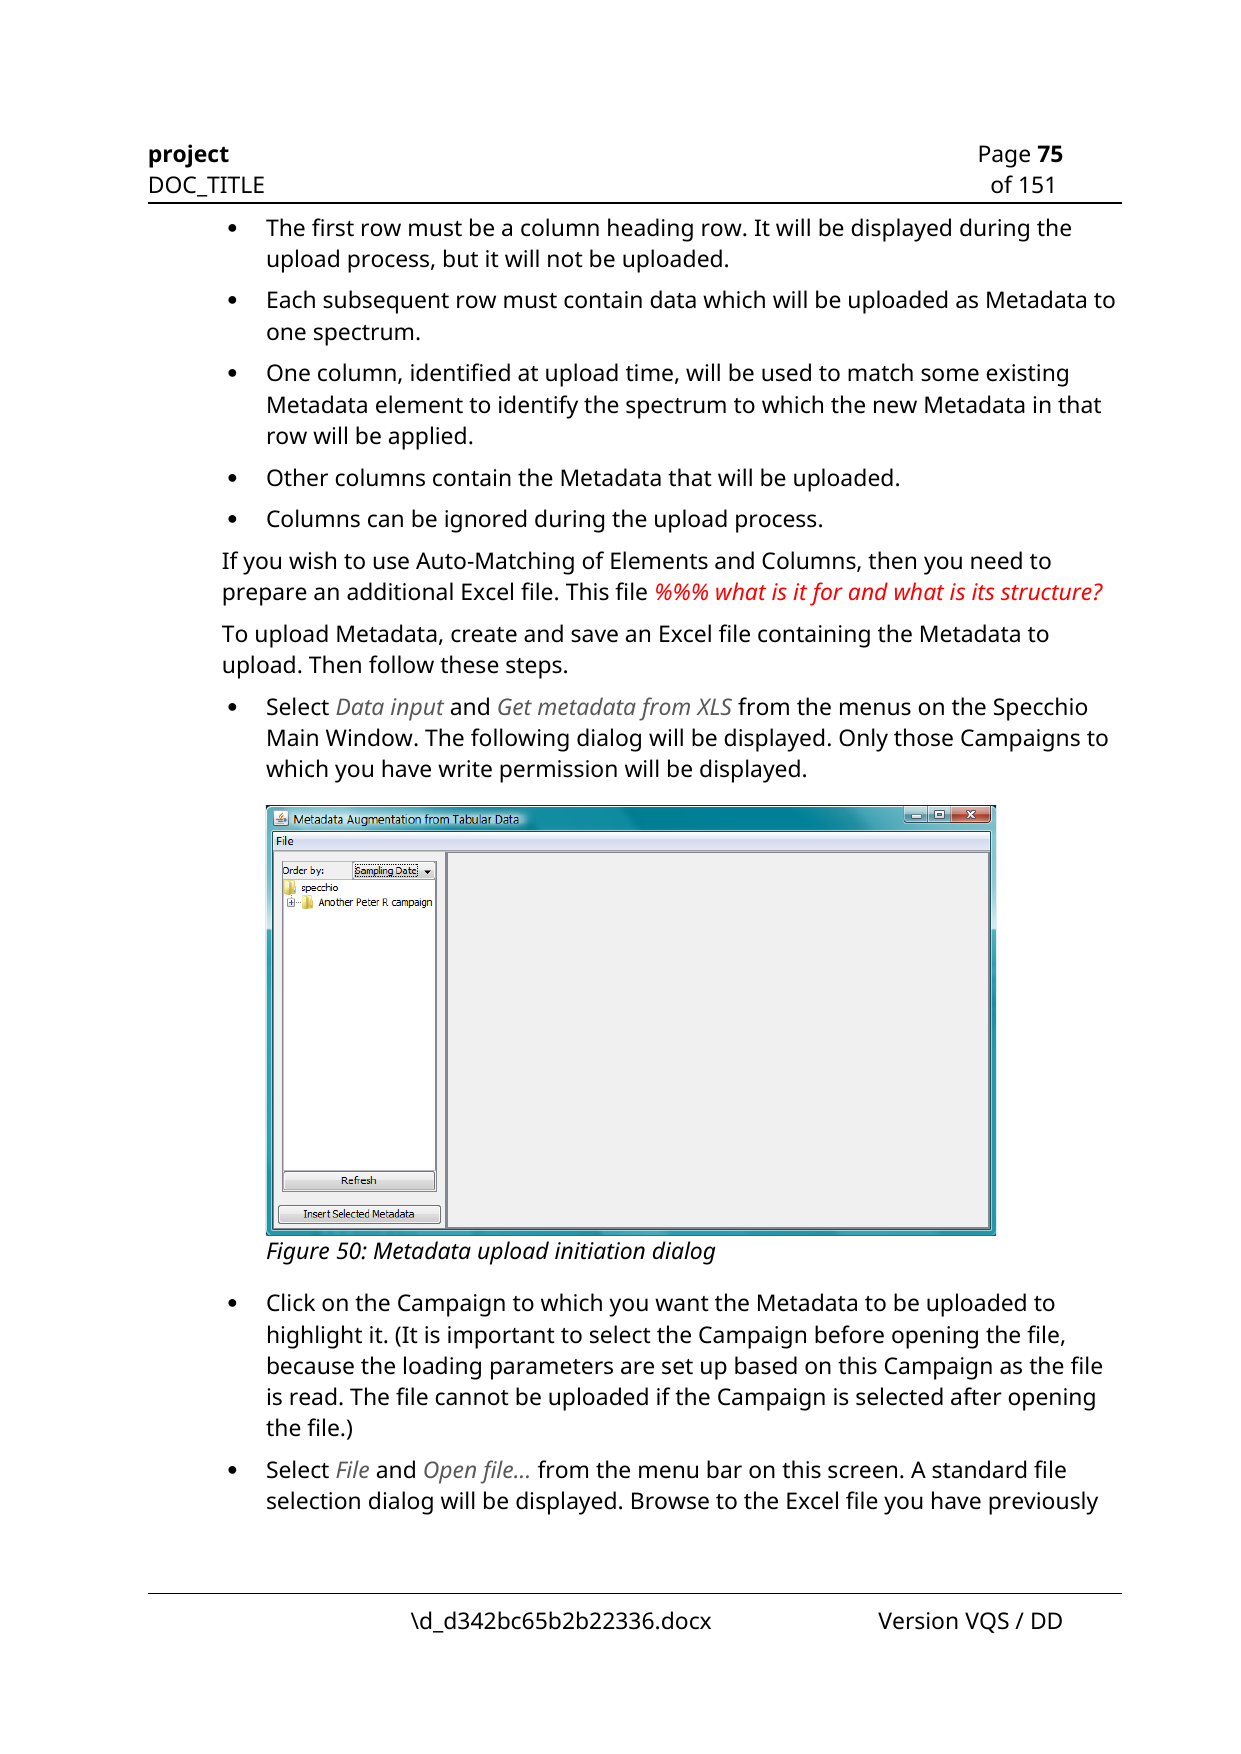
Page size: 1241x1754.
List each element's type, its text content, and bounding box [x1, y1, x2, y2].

text To upload Metadata, create and save an Excel file containing the Metadata to upload. Then follow these steps. [222, 618, 1122, 680]
text Other columns contain the Metadata that will be uploaded. [228, 461, 1122, 493]
text Click on the Campaign to which you want the Metadata to be uploaded to highlight it. (It is important to select the Campaign before opening the file, because the loading parameters are set up based on this Campaign as the file is read. The file cannot be uploaded if the Campaign is selected after opening the file.) [228, 1287, 1122, 1443]
text Each subsequent row must contain data which will be uploaded as Metadata to one spectrum. [228, 284, 1122, 347]
text If you wish to use Auto-Matching of Elements and Columns, then you need to prepare an additional Excel file. This file %%% what is it for and what is its structure? [222, 545, 1122, 607]
picture [265, 805, 997, 1236]
text Select Data input and Get metadata from XLS from the menus on the Specchio Main Window. The following dialog will be displayed. Only those Campaigns to which you have write permission will be displayed. [228, 691, 1122, 784]
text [228, 1454, 1122, 1516]
text Columns can be ignored during the upload process. [228, 503, 1122, 534]
text The first row must be a column heading row. It will be displayed during the upload process, but it will not be uploaded. [228, 211, 1122, 274]
text One column, identified at upload time, will be used to match some existing Metadata element to identify the spectrum to which the new Metadata in that row will be applied. [228, 357, 1122, 451]
